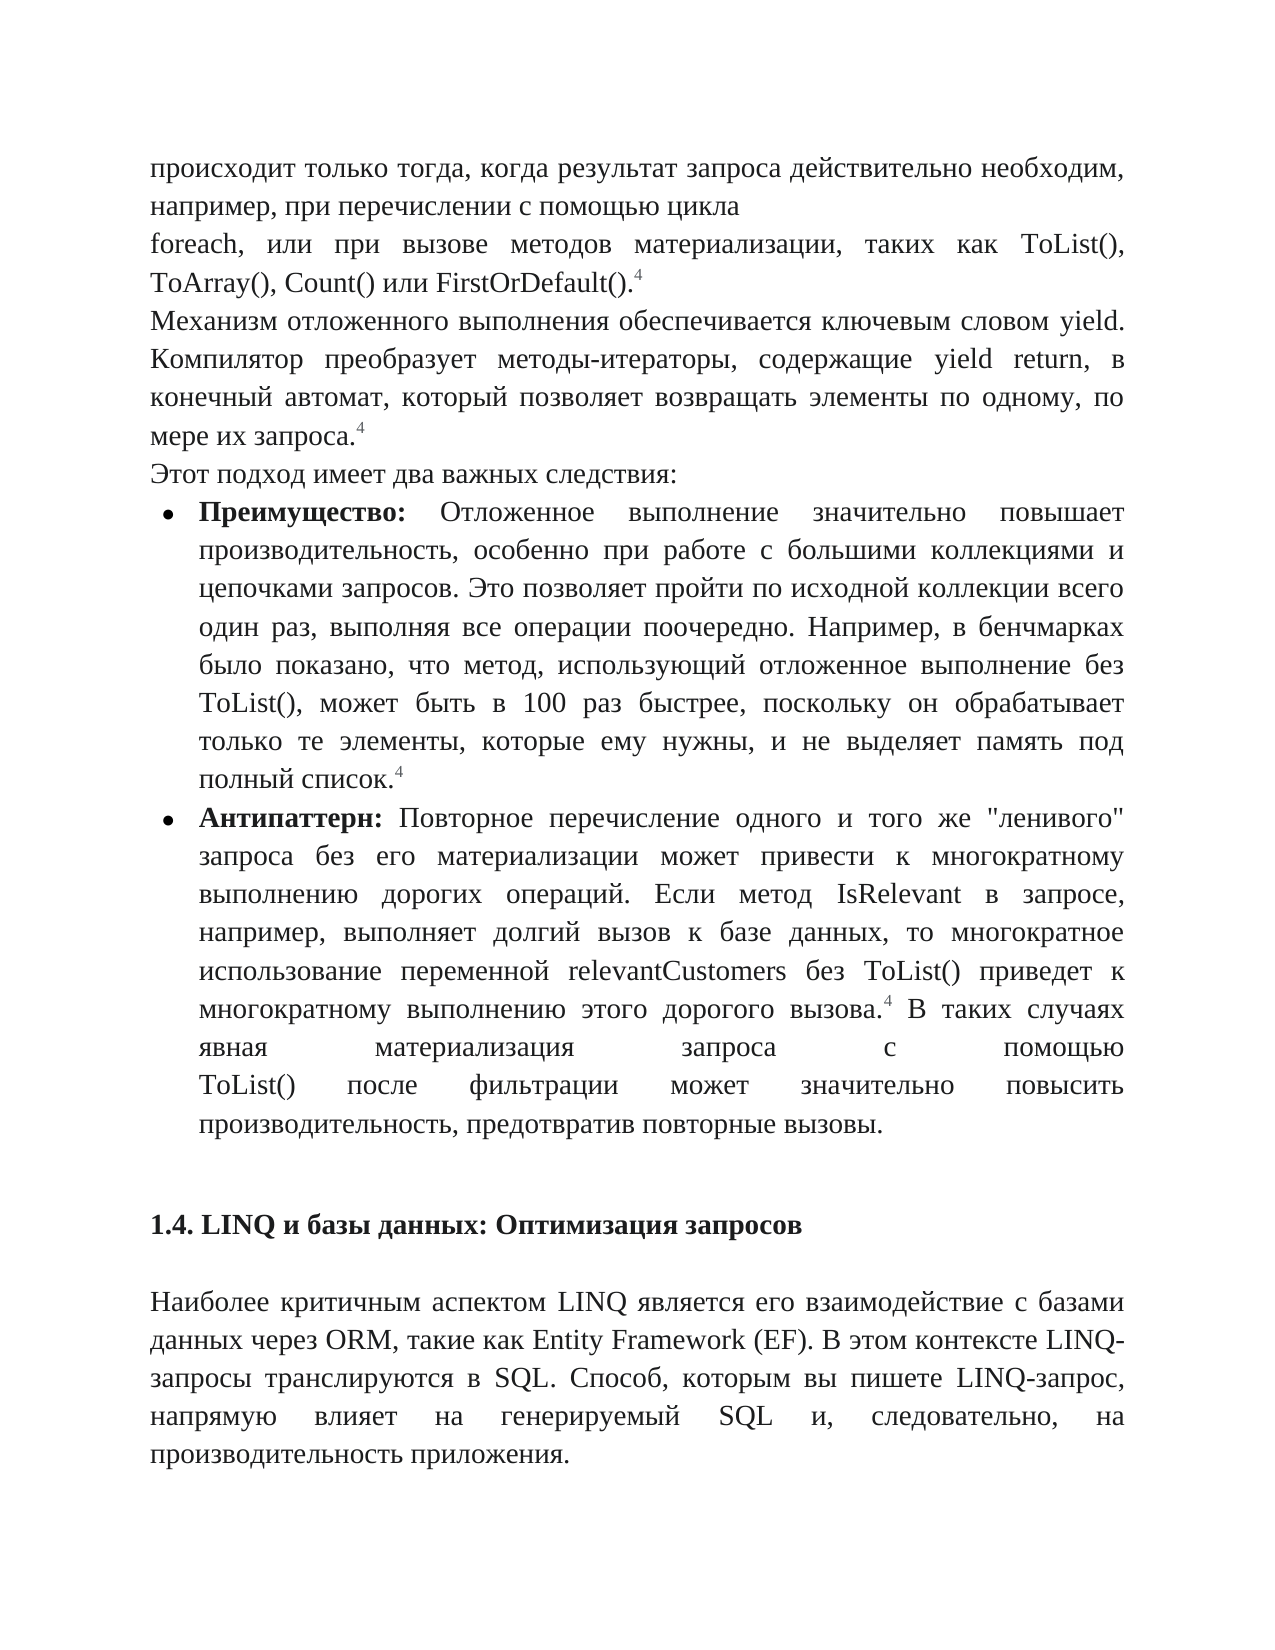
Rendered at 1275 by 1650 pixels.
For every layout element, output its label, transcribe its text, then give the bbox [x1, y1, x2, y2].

subtitle 1.4. LINQ и базы данных: Оптимизация запросов [150, 1207, 1125, 1241]
text Механизм отложенного выполнения обеспечивается ключевым словом yield. Компилятор преобразует методы-итераторы, содержащие yield return, в конечный автомат, который позволяет возвращать элементы по одному, по мере их запроса.4 [150, 303, 1125, 451]
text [150, 150, 1125, 222]
text Этот подход имеет два важных следствия: [150, 456, 1125, 489]
text foreach, или при вызове методов материализации, таких как ToList(), ToArray(), Count() или FirstOrDefault().4 [150, 226, 1125, 298]
list Антипаттерн: Повторное перечисление одного и того же "ленивого" запроса без его материализации может привести к многократному выполнению дорогих операций. Если метод IsRelevant в запросе, например, выполняет долгий вызов к базе данных, то многократное использование переменной relevantCustomers без ToList() приведет к многократному выполнению этого дорогого вызова.4 В таких случаях явная материализация запроса с помощью ToList() после фильтрации может значительно повысить производительность, предотвратив повторные вызовы. [161, 800, 1125, 1139]
list Преимущество: Отложенное выполнение значительно повышает производительность, особенно при работе с большими коллекциями и цепочками запросов. Это позволяет пройти по исходной коллекции всего один раз, выполняя все операции поочередно. Например, в бенчмарках было показано, что метод, использующий отложенное выполнение без ToList(), может быть в 100 раз быстрее, поскольку он обрабатывает только те элементы, которые ему нужны, и не выделяет память под полный список.4 [161, 494, 1125, 795]
text Наиболее критичным аспектом LINQ является его взаимодействие с базами данных через ORM, такие как Entity Framework (EF). В этом контексте LINQ-запросы транслируются в SQL. Способ, которым вы пишете LINQ-запрос, напрямую влияет на генерируемый SQL и, следовательно, на производительность приложения. [150, 1284, 1125, 1470]
